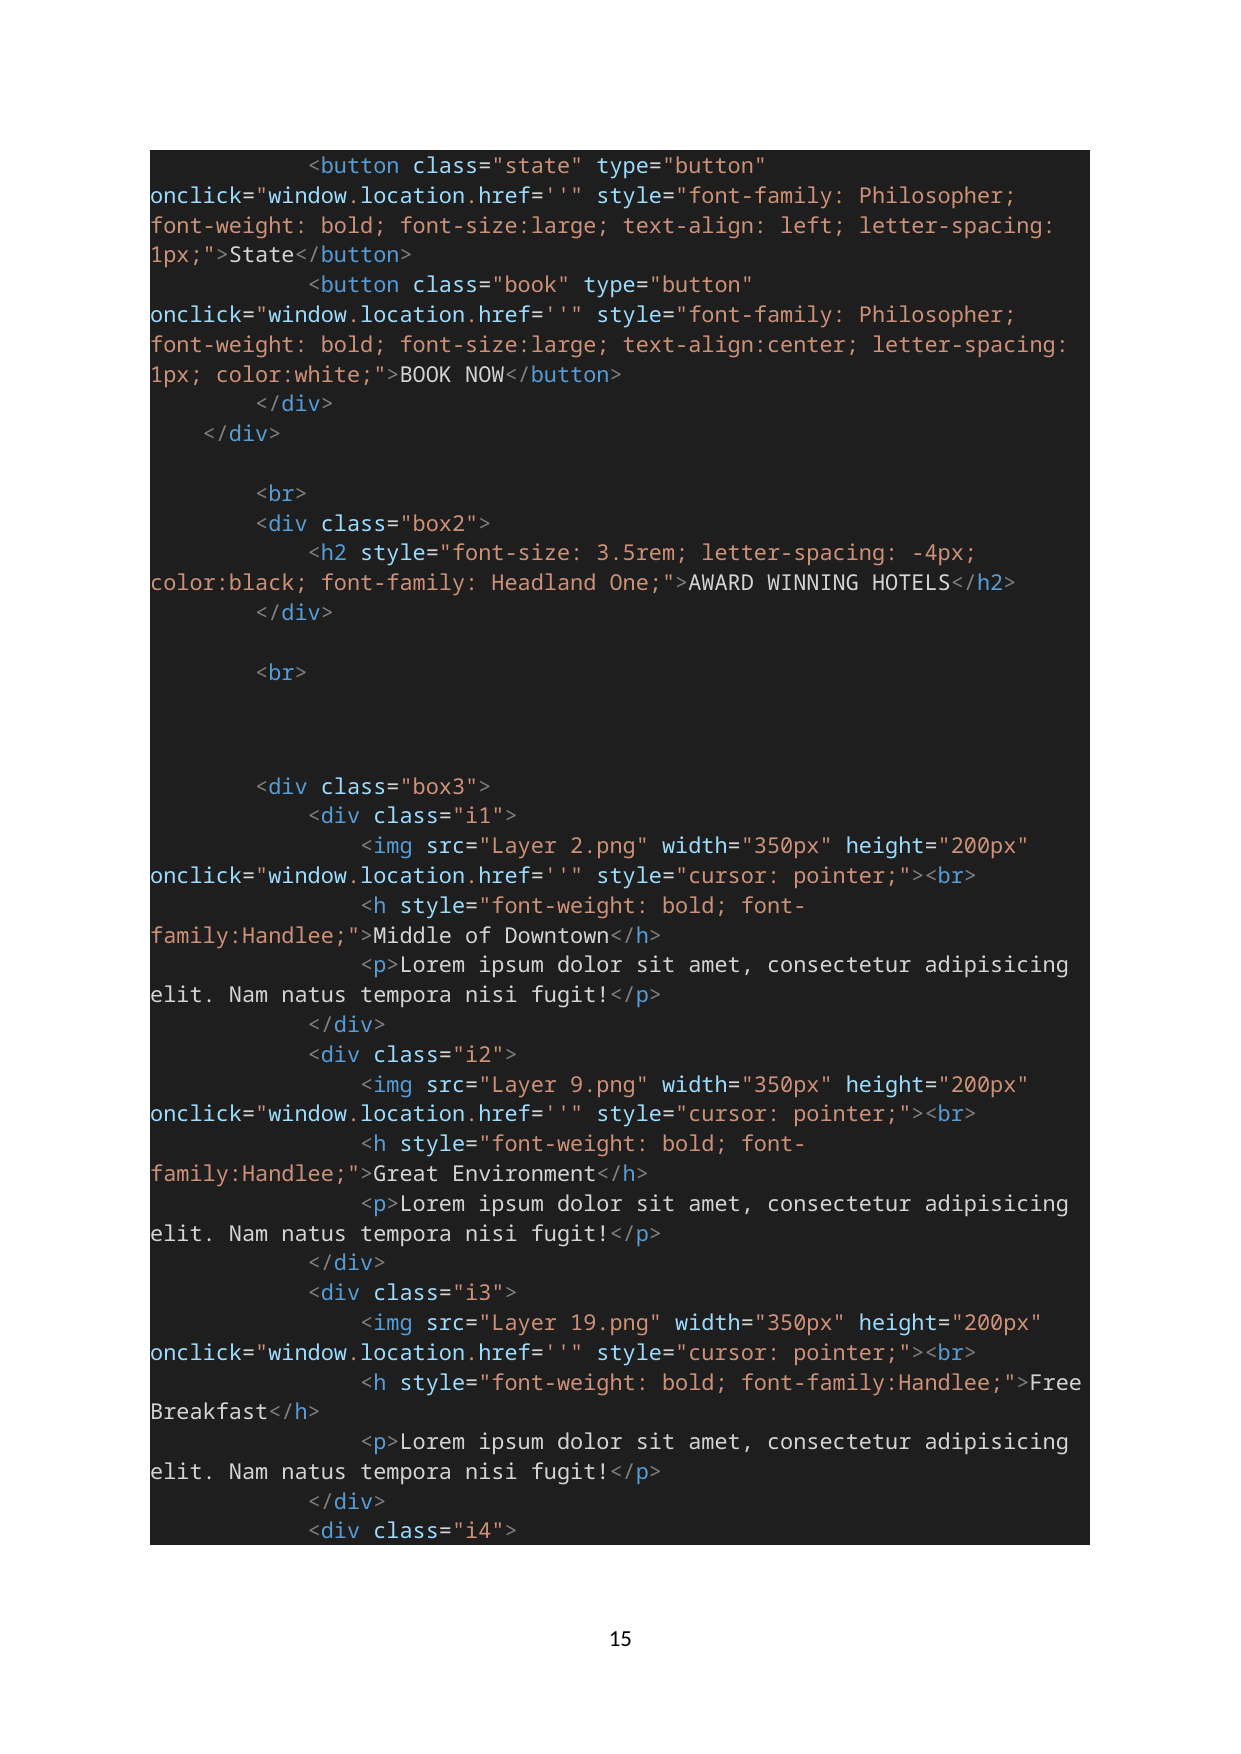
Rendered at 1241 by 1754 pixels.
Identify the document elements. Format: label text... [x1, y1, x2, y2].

text <div class="box3"> [150, 771, 1090, 801]
text <h style="font-weight: bold; font-family:Handlee;">Great Environment</h> [150, 1128, 1090, 1188]
text <p>Lorem ipsum dolor sit amet, consectetur adipisicing elit. Nam natus tempora nisi fugit!</p> [150, 1188, 1090, 1247]
text </div> [150, 1247, 1090, 1277]
text <h2 style="font-size: 3.5rem; letter-spacing: -4px; color:black; font-family: Headland One;">AWARD WINNING HOTELS</h2> [150, 537, 1090, 597]
text <p>Lorem ipsum dolor sit amet, consectetur adipisicing elit. Nam natus tempora nisi fugit!</p> [150, 949, 1090, 1009]
text </div> [150, 1009, 1090, 1039]
text <p>Lorem ipsum dolor sit amet, consectetur adipisicing elit. Nam natus tempora nisi fugit!</p> [150, 1426, 1090, 1486]
text <div class="box2"> [150, 507, 1090, 537]
text </div> [150, 418, 1090, 448]
text <button class="book" type="button" onclick="window.location.href=''" style="font-family: Philosopher; font-weight: bold; font-size:large; text-align:center; letter-spacing: 1px; color:white;">BOOK NOW</button> [150, 269, 1090, 388]
text <div class="i1"> [150, 801, 1090, 830]
text </div> [150, 1486, 1090, 1516]
text <h style="font-weight: bold; font-family:Handlee;">Free Breakfast</h> [150, 1367, 1090, 1426]
text <h style="font-weight: bold; font-family:Handlee;">Middle of Downtown</h> [150, 890, 1090, 949]
text <div class="i2"> [150, 1039, 1090, 1069]
text <br> [150, 478, 1090, 507]
text <div class="i3"> [150, 1277, 1090, 1307]
text <button class="state" type="button" onclick="window.location.href=''" style="font-family: Philosopher; font-weight: bold; font-size:large; text-align: left; letter-spacing: 1px;">State</button> [150, 150, 1090, 269]
text <img src="Layer 2.png" width="350px" height="200px" onclick="window.location.href=''" style="cursor: pointer;"><br> [150, 830, 1090, 890]
text </div> [150, 388, 1090, 418]
text <img src="Layer 19.png" width="350px" height="200px" onclick="window.location.href=''" style="cursor: pointer;"><br> [150, 1307, 1090, 1367]
text <div class="i4"> [150, 1516, 1090, 1545]
text <br> [150, 656, 1090, 686]
text </div> [150, 597, 1090, 627]
text <img src="Layer 9.png" width="350px" height="200px" onclick="window.location.href=''" style="cursor: pointer;"><br> [150, 1069, 1090, 1128]
